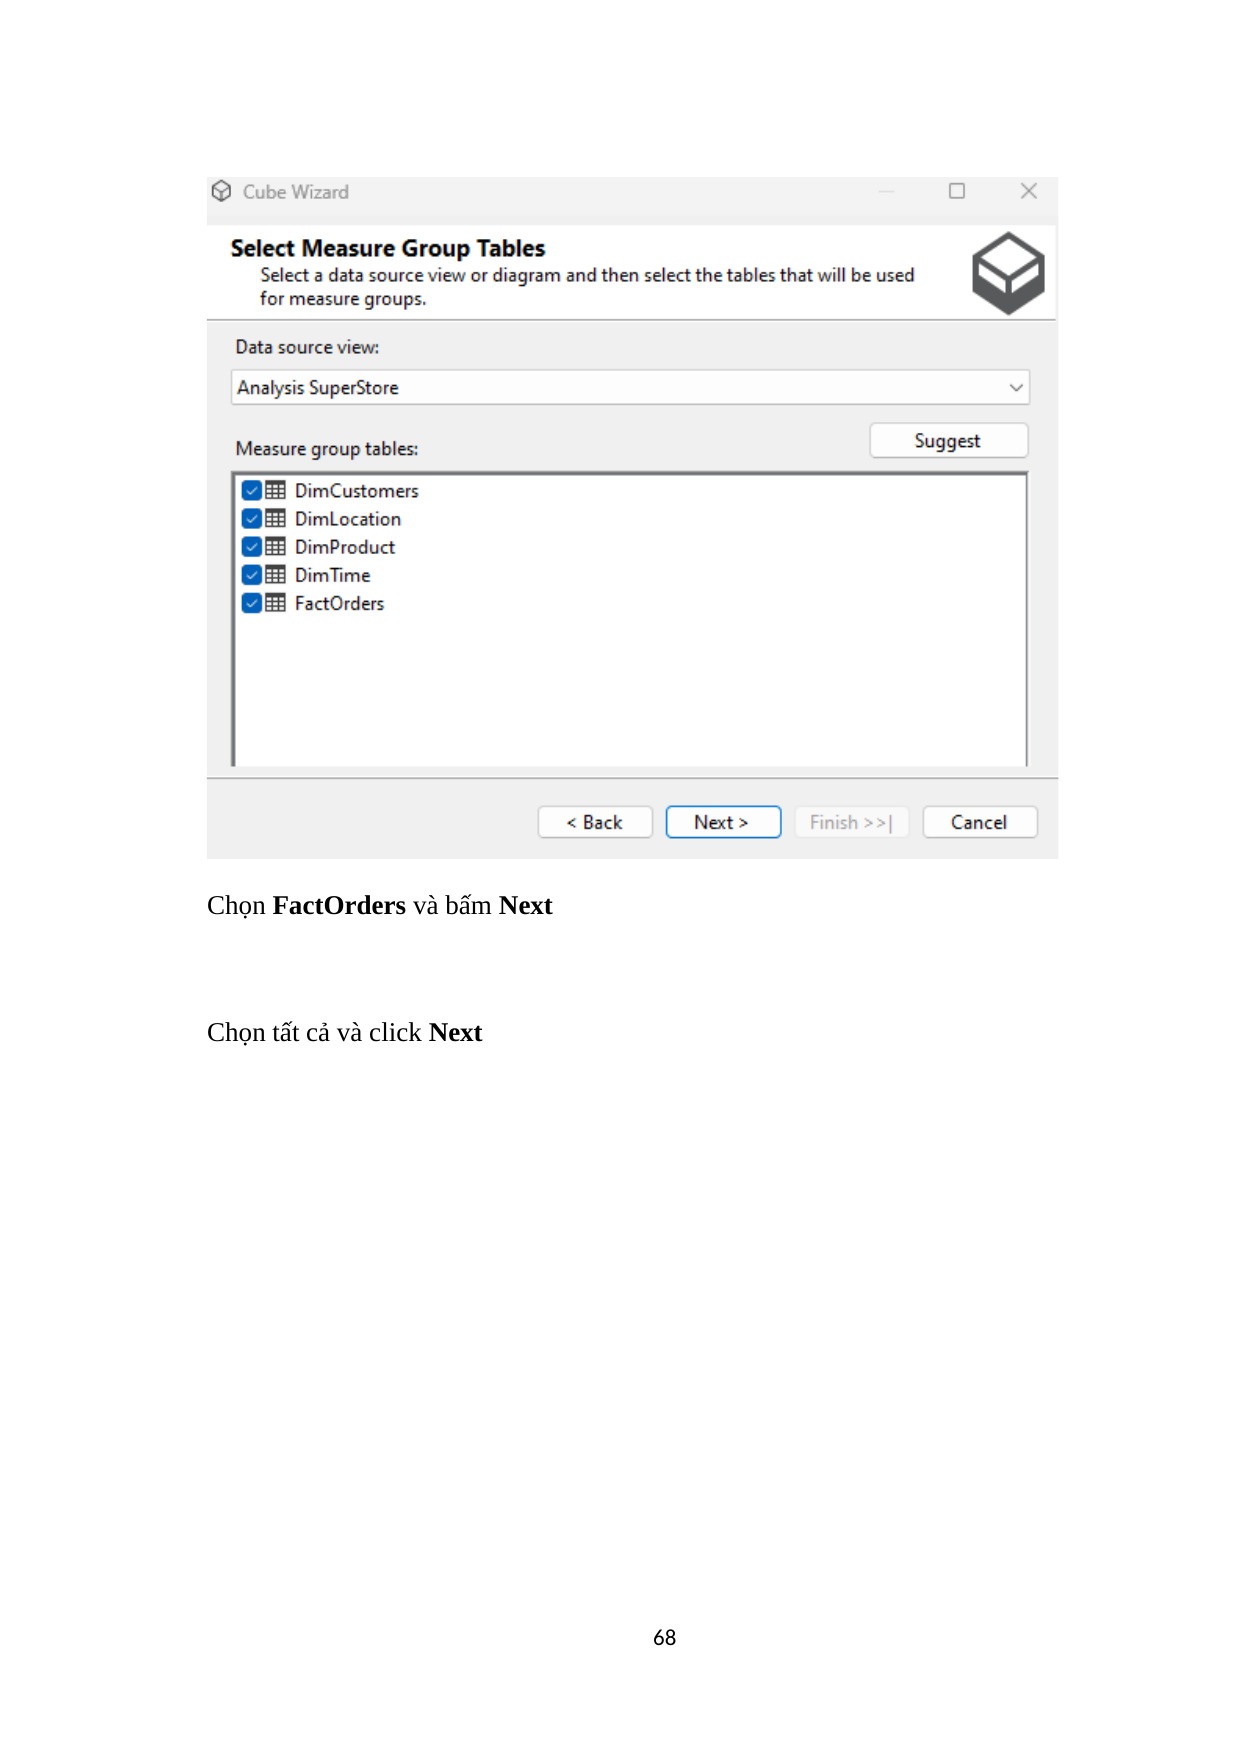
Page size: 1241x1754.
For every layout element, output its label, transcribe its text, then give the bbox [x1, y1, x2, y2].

text Chọn FactOrders và bấm Next [207, 889, 1122, 920]
text Chọn tất cả và click Next [207, 1016, 1122, 1047]
picture [206, 177, 1059, 859]
